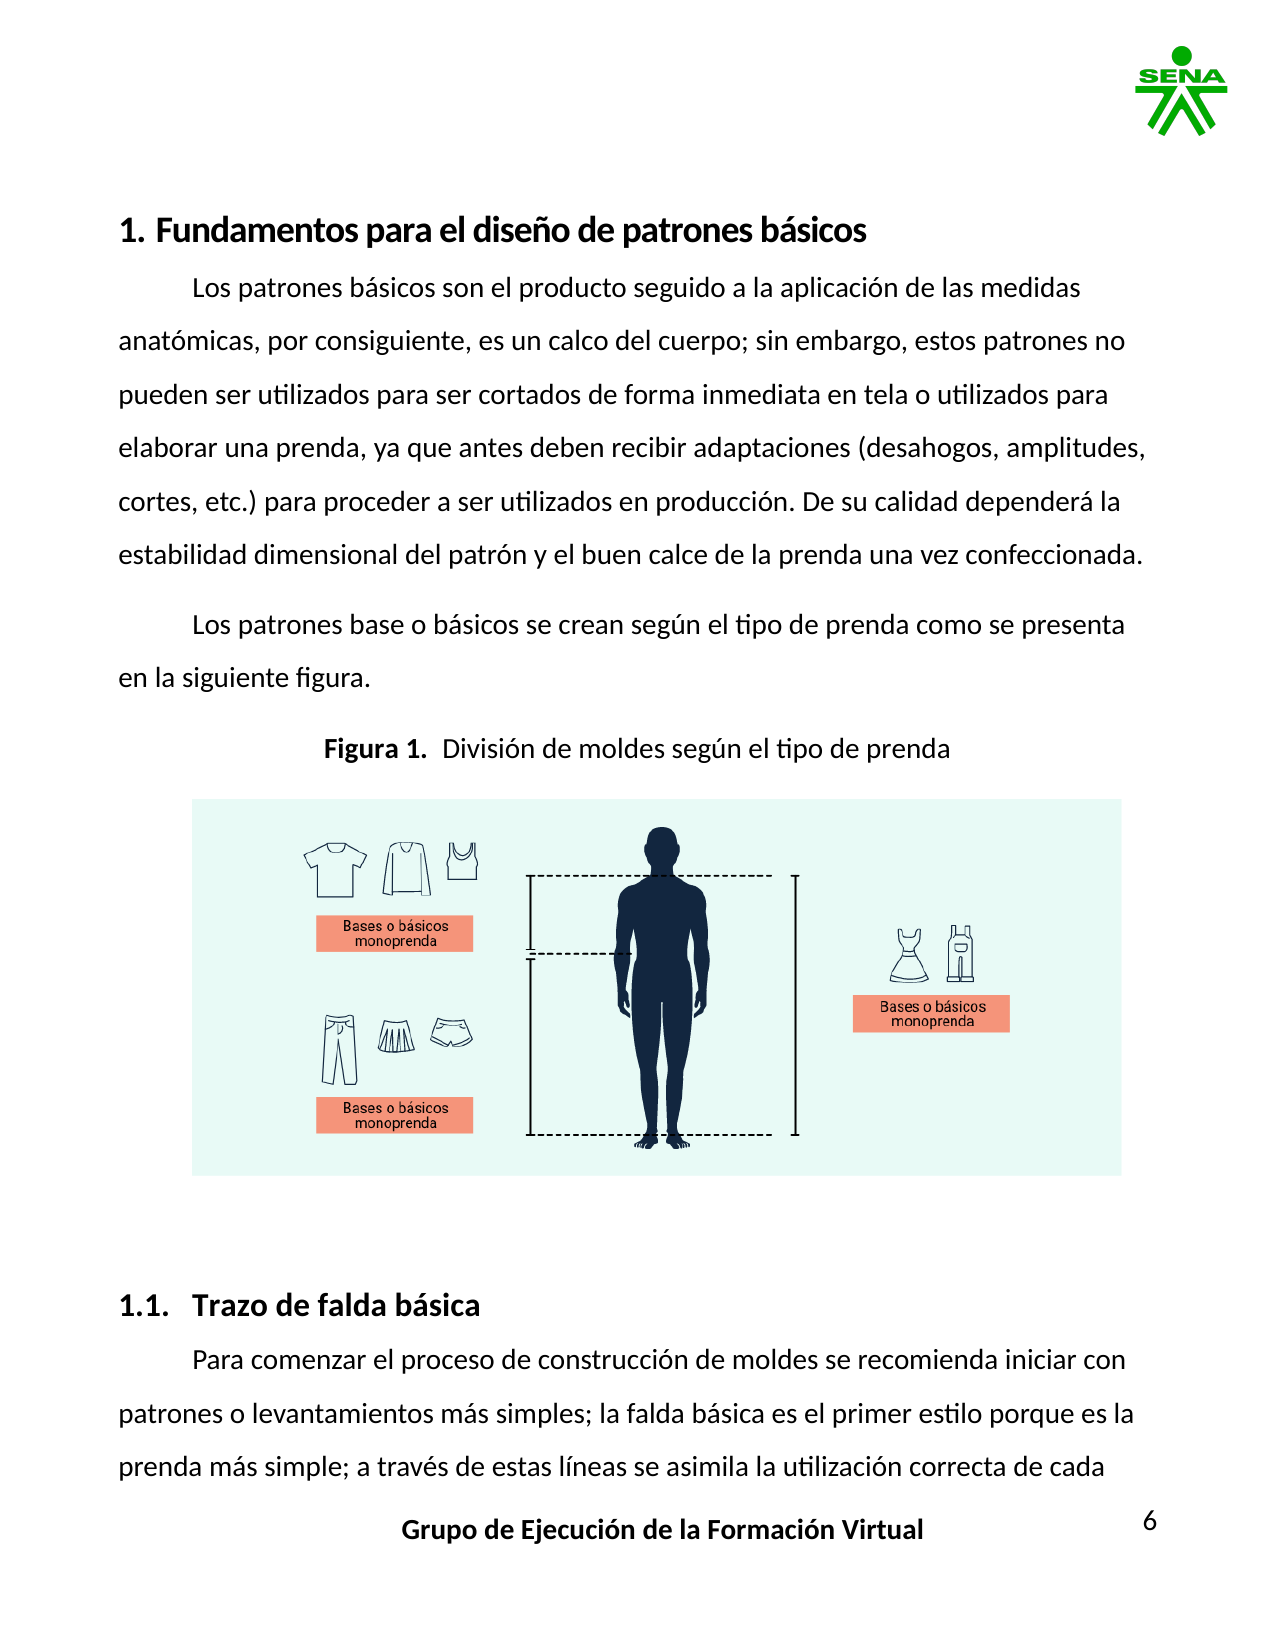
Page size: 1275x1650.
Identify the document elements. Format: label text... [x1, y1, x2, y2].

subtitle Trazo de falda básica [118, 1284, 1157, 1325]
text División de moldes según el tipo de prenda [118, 730, 1157, 765]
text Los patrones base o básicos se crean según el tipo de prenda como se presenta en la siguiente figura. [118, 606, 1157, 695]
subtitle Fundamentos para el diseño de patrones básicos [118, 206, 1157, 252]
picture [192, 799, 1122, 1176]
text Los patrones básicos son el producto seguido a la aplicación de las medidas anatómicas, por consiguiente, es un calco del cuerpo; sin embargo, estos patrones no pueden ser utilizados para ser cortados de forma inmediata en tela o utilizados para elaborar una prenda, ya que antes deben recibir adaptaciones (desahogos, amplitudes, cortes, etc.) para proceder a ser utilizados en producción. De su calidad dependerá la estabilidad dimensional del patrón y el buen calce de la prenda una vez confeccionada. [118, 269, 1157, 572]
picture [1135, 46, 1228, 136]
